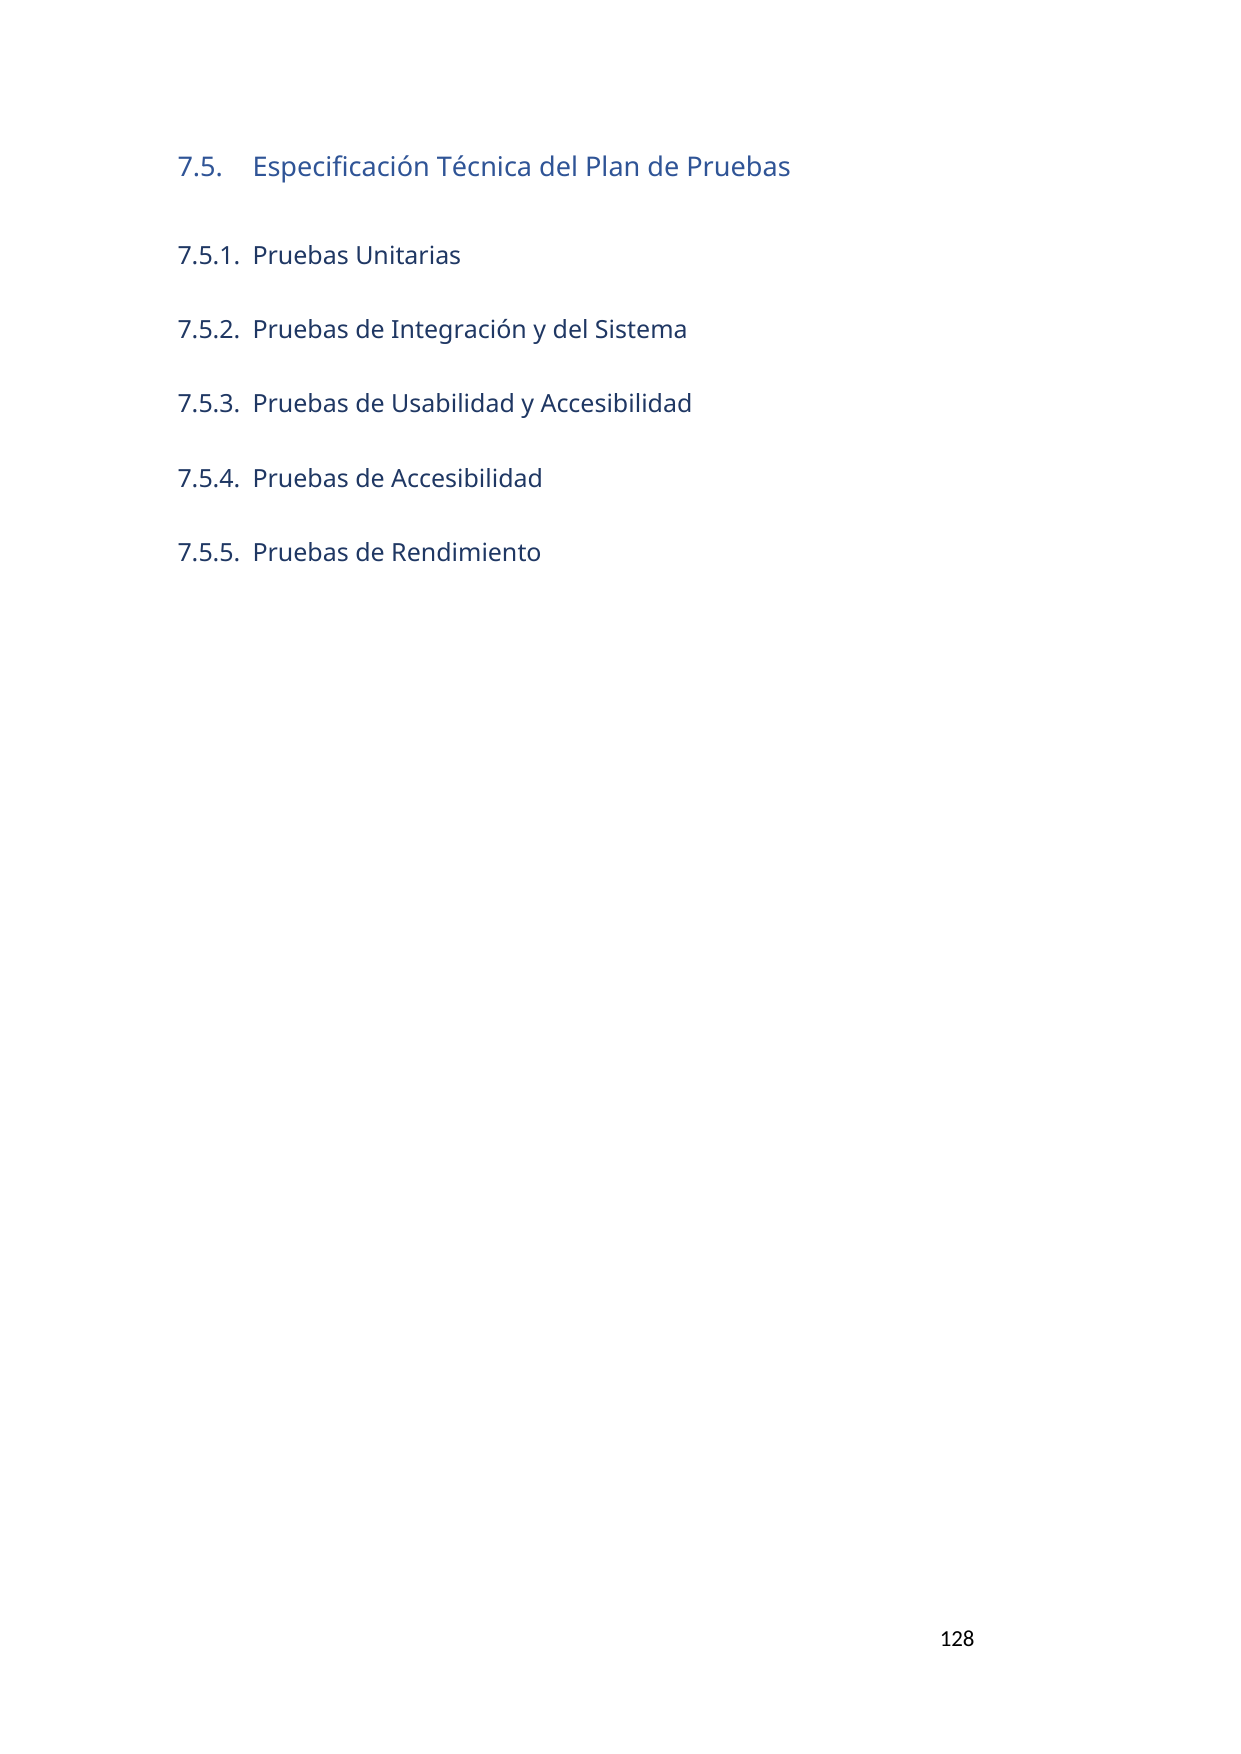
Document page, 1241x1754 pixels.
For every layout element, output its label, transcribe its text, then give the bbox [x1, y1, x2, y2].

subtitle Pruebas de Accesibilidad [177, 460, 974, 494]
subtitle Pruebas Unitarias [177, 237, 974, 272]
subtitle Especificación Técnica del Plan de Pruebas [177, 148, 974, 184]
subtitle Pruebas de Rendimiento [177, 534, 974, 569]
subtitle Pruebas de Usabilidad y Accesibilidad [177, 386, 974, 420]
subtitle Pruebas de Integración y del Sistema [177, 312, 974, 346]
